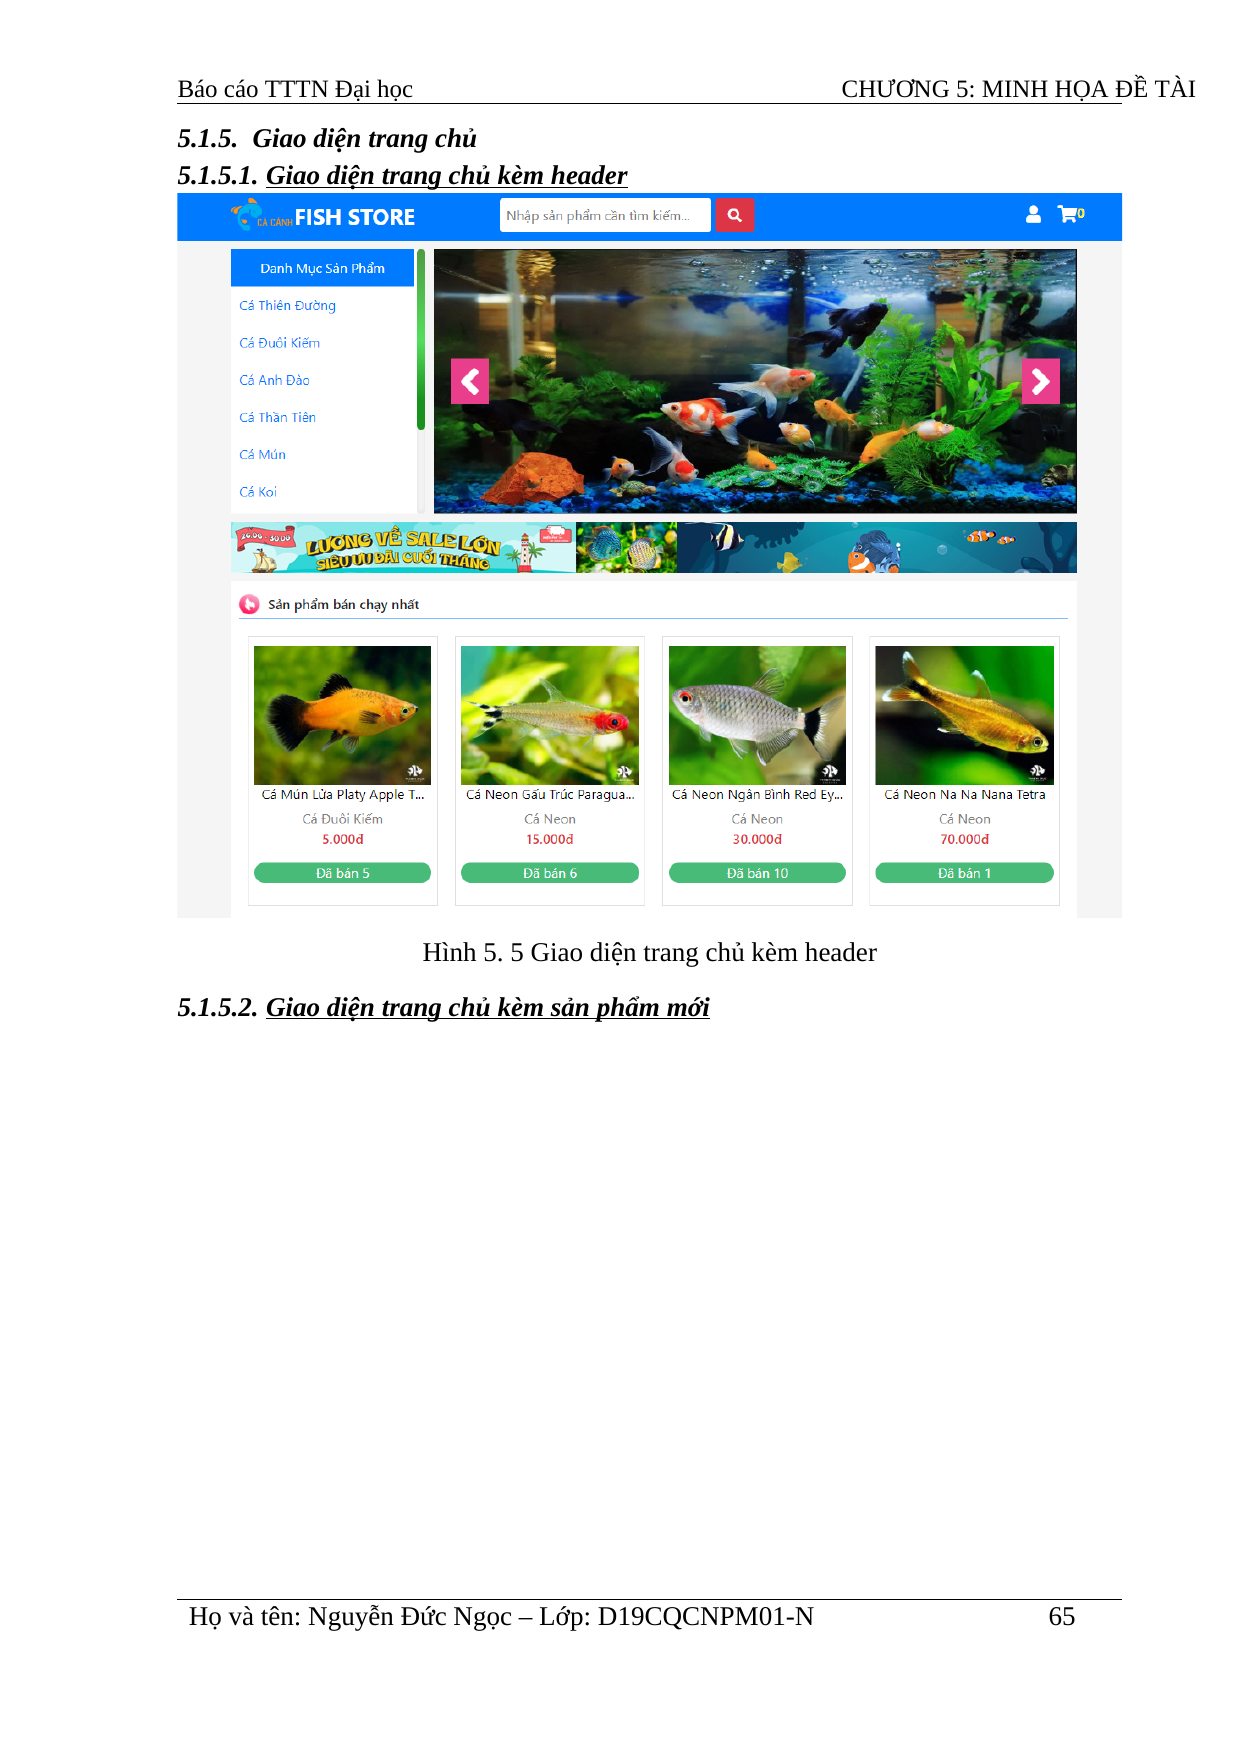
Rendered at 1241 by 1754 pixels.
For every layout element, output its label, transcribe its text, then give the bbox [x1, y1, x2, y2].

subtitle Giao diện trang chủ kèm header [177, 159, 1122, 191]
subtitle Giao diện trang chủ kèm sản phẩm mới [177, 991, 1122, 1022]
text Hình 5. 5 Giao diện trang chủ kèm header [177, 936, 1122, 967]
subtitle Giao diện trang chủ [177, 122, 1122, 153]
picture [177, 193, 1123, 918]
